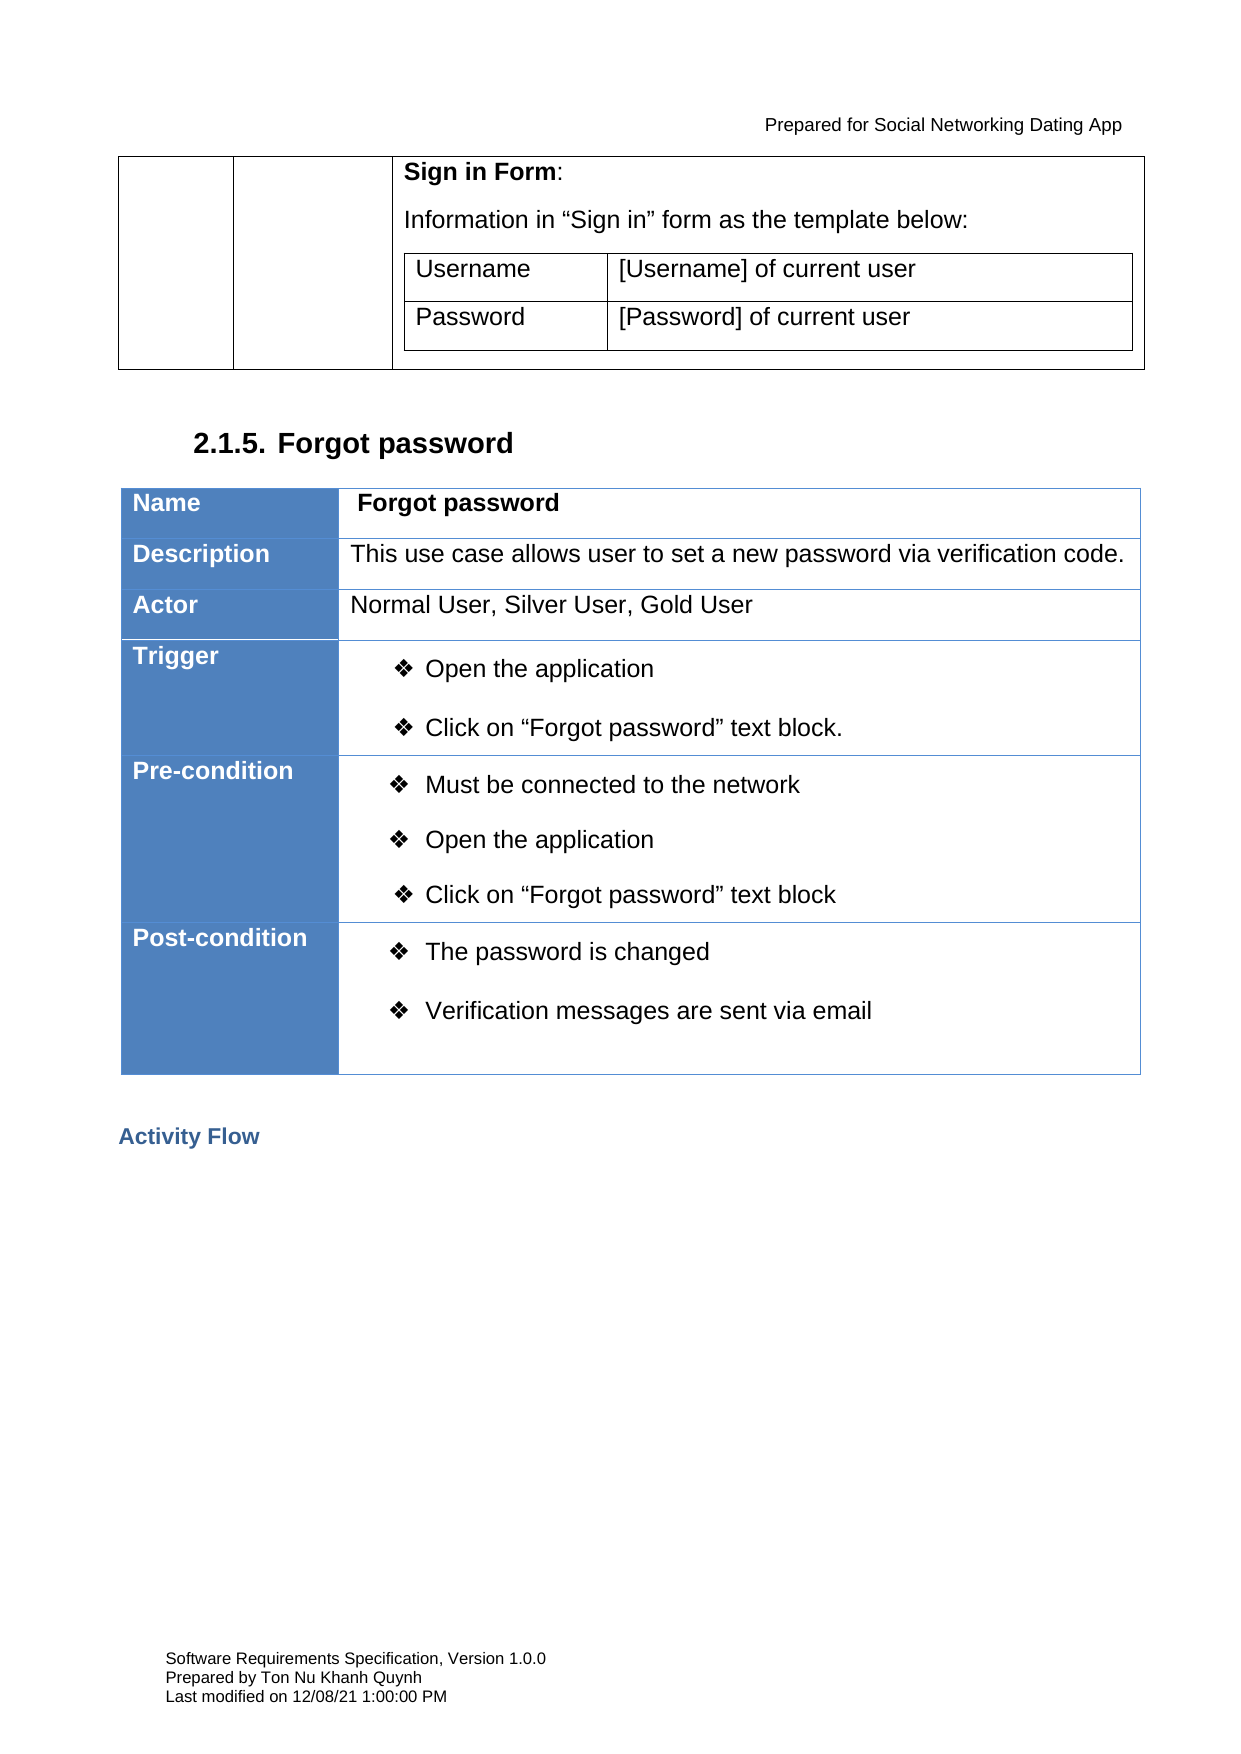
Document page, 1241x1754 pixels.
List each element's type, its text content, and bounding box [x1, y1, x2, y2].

table_cell Post-condition [122, 923, 338, 1074]
table_cell [119, 157, 233, 369]
table_cell Normal User, Silver User, Gold User [339, 590, 1140, 639]
table_cell The password is changed Verification messages are sent via email [339, 923, 1140, 1074]
table_cell This use case allows user to set a new password via verification code. [339, 539, 1140, 589]
table_cell Description [122, 539, 338, 589]
subtitle Forgot password [193, 426, 1122, 459]
table_cell Trigger [122, 641, 338, 755]
table_cell [234, 157, 392, 369]
text Activity Flow [118, 1123, 1122, 1149]
table_cell Must be connected to the network Open the application Click on “Forgot password” text block [339, 756, 1140, 922]
table_cell Sign in Form: Information in “Sign in” form as the template below: [393, 157, 1144, 369]
table_header Forgot password [339, 489, 1140, 538]
table_cell Actor [122, 590, 338, 639]
table_header Name [122, 489, 338, 538]
table_cell Open the application Click on “Forgot password” text block. [339, 641, 1140, 755]
table_cell Pre-condition [122, 756, 338, 922]
